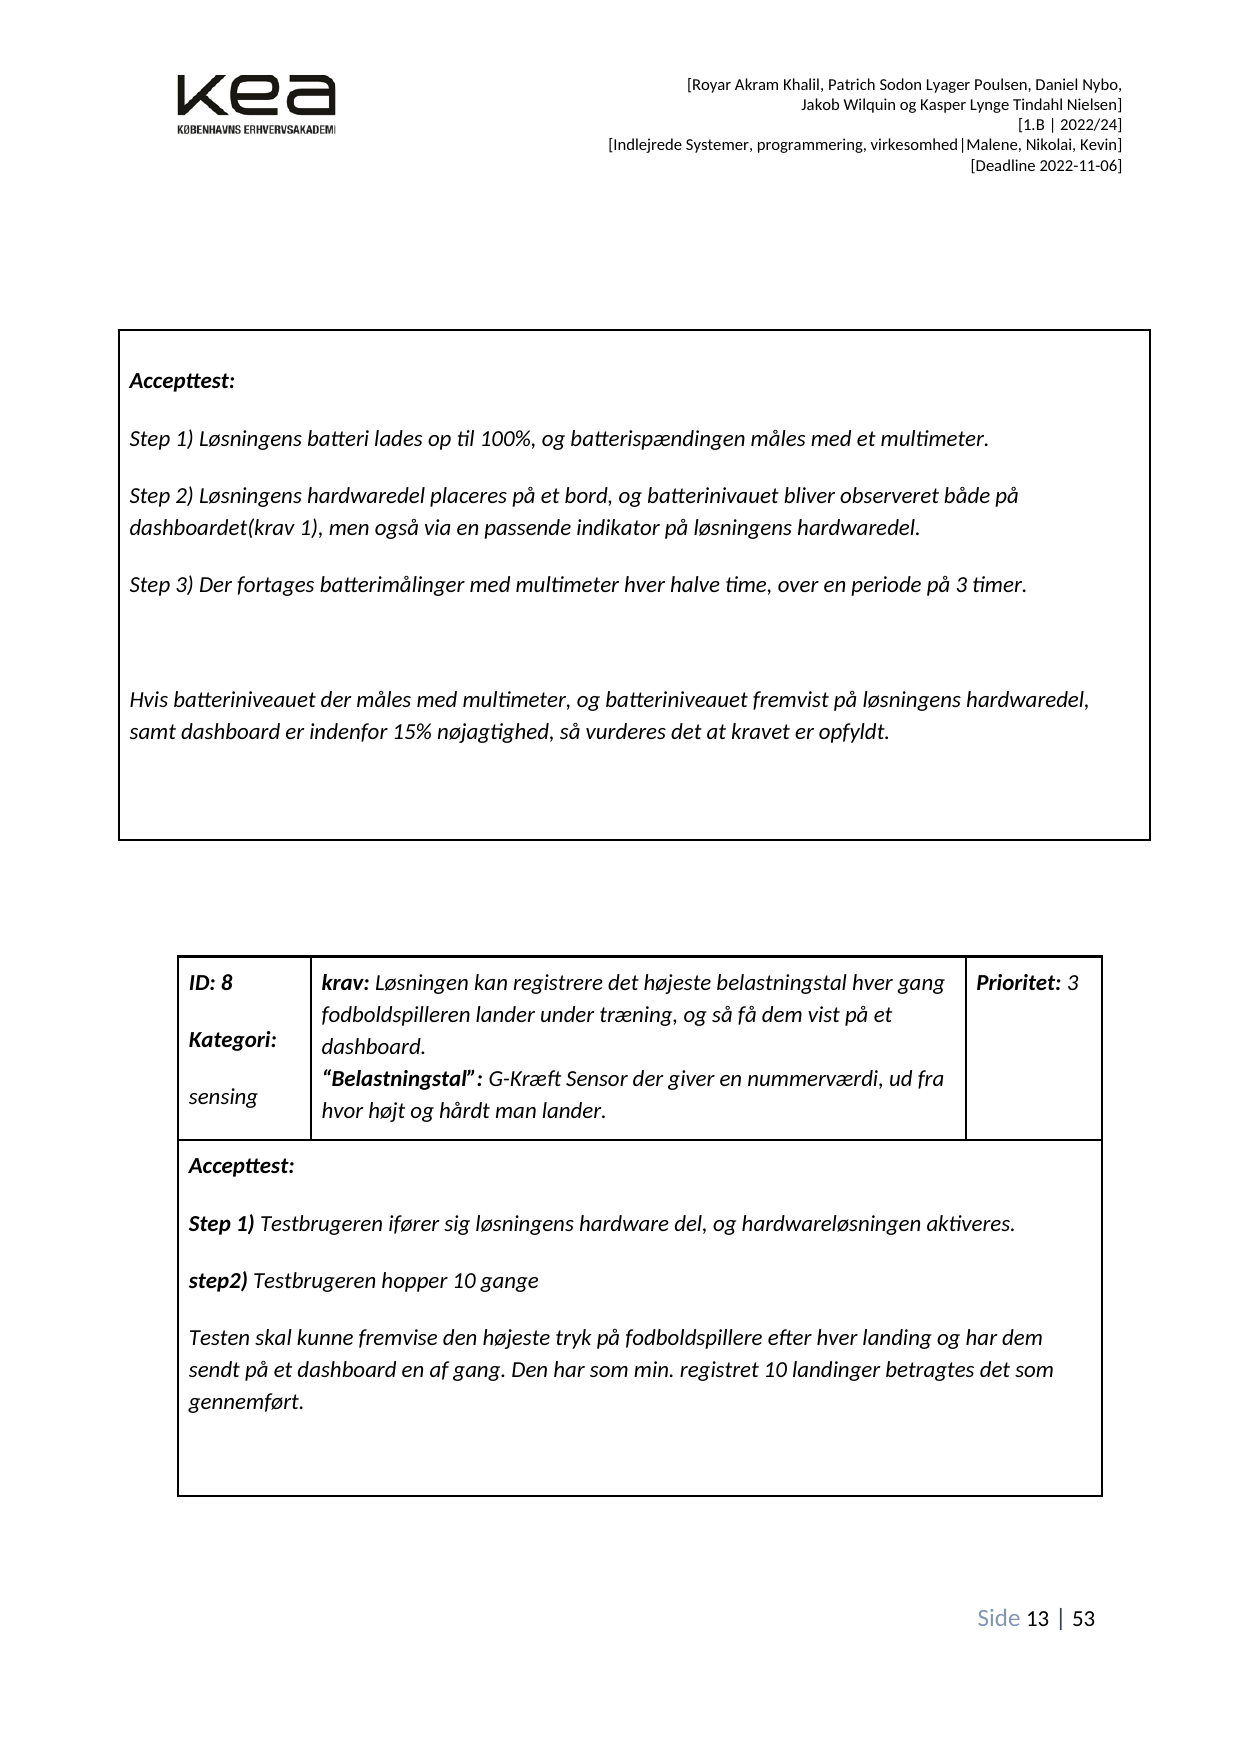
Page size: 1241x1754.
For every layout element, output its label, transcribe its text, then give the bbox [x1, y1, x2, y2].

table_cell Accepttest: Step 1) Testbrugeren ifører sig løsningens hardware del, og hardwareløsningen aktiveres. step2) Testbrugeren hopper 10 gange Testen skal kunne fremvise den højeste tryk på fodboldspillere efter hver landing og har dem sendt på et dashboard en af gang. Den har som min. registret 10 landinger betragtes det som gennemført. [179, 1141, 1101, 1495]
picture [177, 75, 336, 134]
table_header Prioritet: 3 [967, 958, 1101, 1139]
table_header ID: 8 Kategori: sensing [179, 958, 310, 1139]
table_cell Accepttest: Step 1) Løsningens batteri lades op til 100%, og batterispændingen måles med et multimeter. Step 2) Løsningens hardwaredel placeres på et bord, og batterinivauet bliver observeret både på dashboardet(krav 1), men også via en passende indikator på løsningens hardwaredel. Step 3) Der fortages batterimålinger med multimeter hver halve time, over en periode på 3 timer. Hvis batteriniveauet der måles med multimeter, og batteriniveauet fremvist på løsningens hardwaredel, samt dashboard er indenfor 15% nøjagtighed, så vurderes det at kravet er opfyldt. [120, 331, 1149, 839]
table_header krav: Løsningen kan registrere det højeste belastningstal hver gang fodboldspilleren lander under træning, og så få dem vist på et dashboard. “Belastningstal”: G-Kræft Sensor der giver en nummerværdi, ud fra hvor højt og hårdt man lander. [312, 958, 965, 1139]
